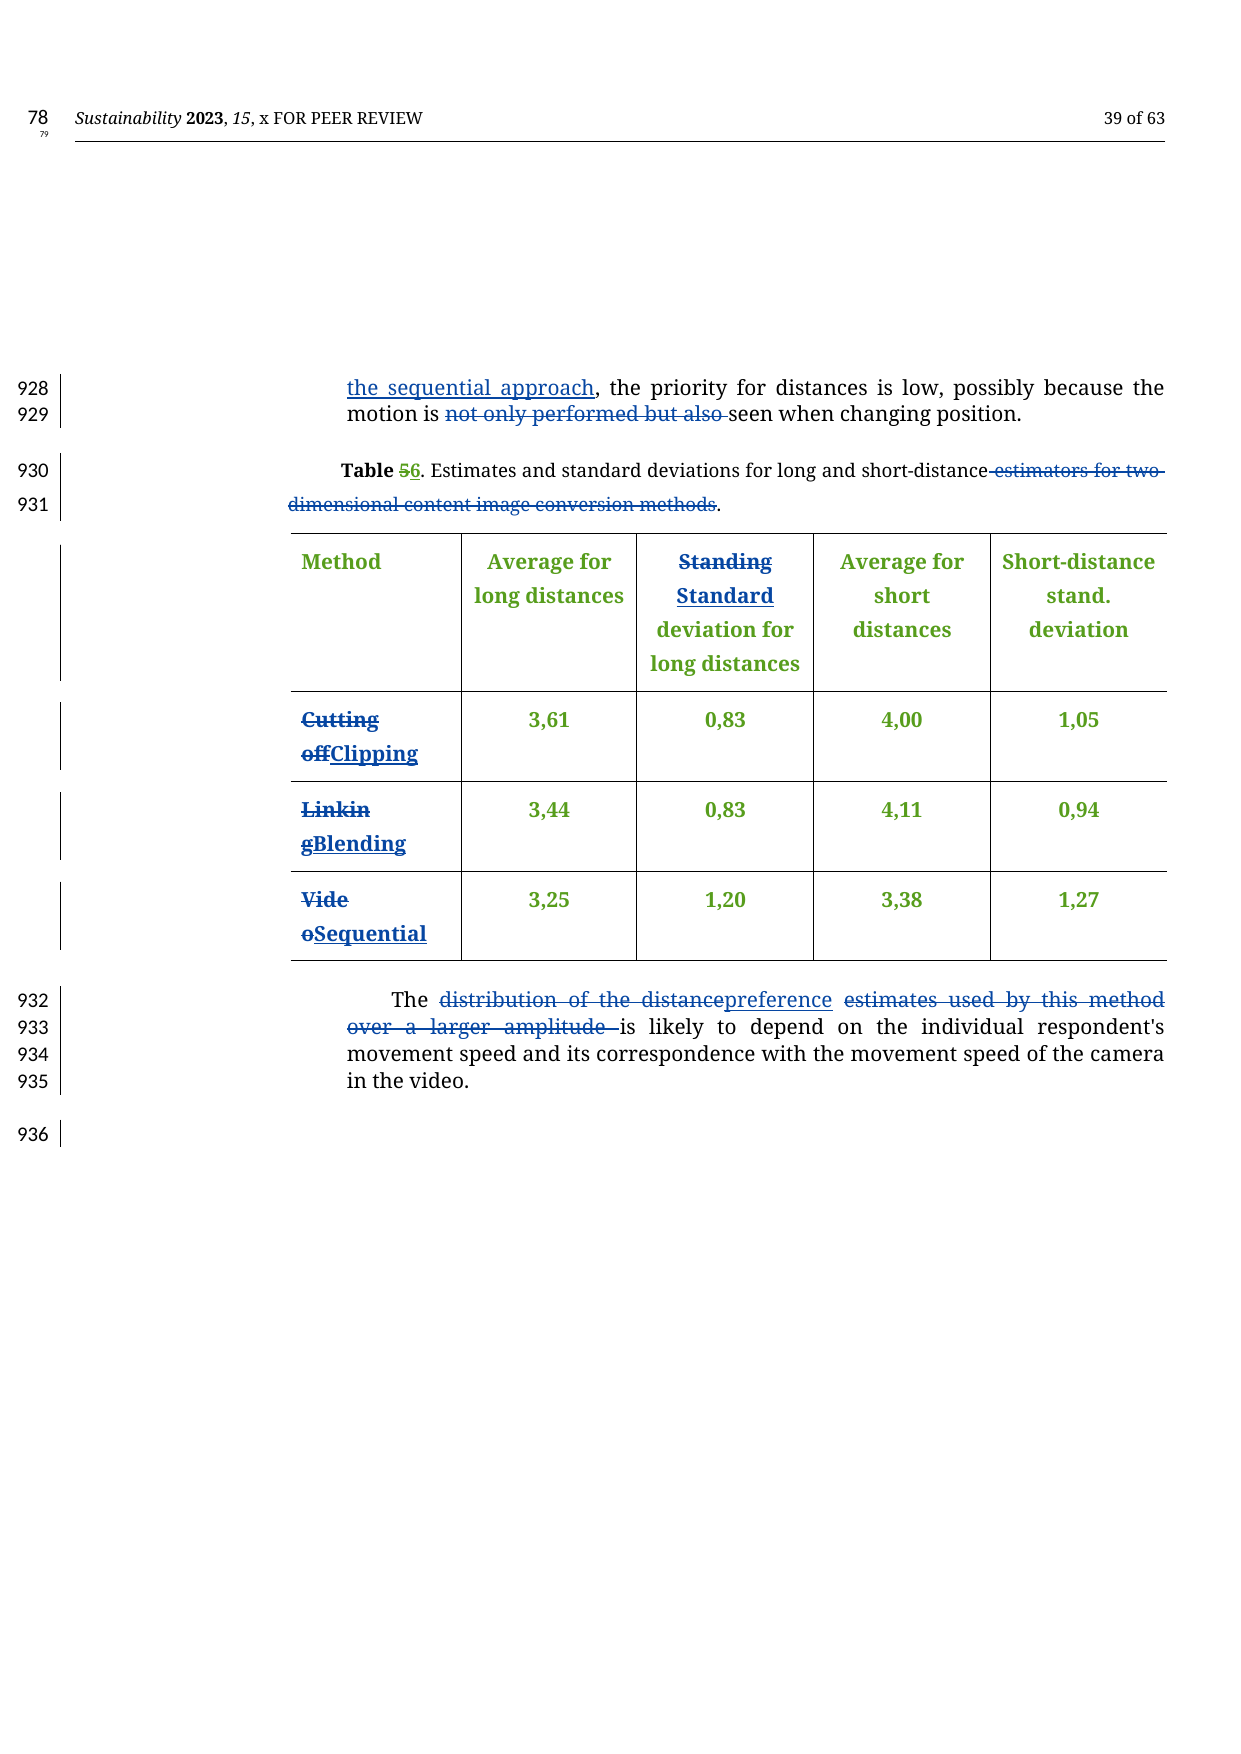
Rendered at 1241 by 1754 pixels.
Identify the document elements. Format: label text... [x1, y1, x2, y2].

table_cell 4,00 [814, 692, 990, 781]
table_cell [291, 782, 461, 871]
table_cell 4,11 [814, 782, 990, 871]
subtitle The is likely to depend on the individual respondent's movement speed and its correspondence with the movement speed of the camera in the video. [347, 986, 1165, 1094]
table_cell 3,25 [462, 872, 636, 960]
table_cell 1,27 [991, 872, 1167, 960]
table_cell 0,83 [637, 782, 813, 871]
table_header Average for short distances [814, 534, 990, 691]
table_cell 0,94 [991, 782, 1167, 871]
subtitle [347, 374, 1165, 428]
table_cell 3,38 [814, 872, 990, 960]
table_cell 3,44 [462, 782, 636, 871]
table_header Average for long distances [462, 534, 636, 691]
table_cell [291, 872, 461, 960]
table_cell 3,61 [462, 692, 636, 781]
table_cell 0,83 [637, 692, 813, 781]
table_cell 1,20 [637, 872, 813, 960]
table_header Method [291, 534, 461, 691]
text Table . Estimates and standard deviations for long and short-distance. [288, 453, 1165, 521]
table_header Short-distance stand. deviation [991, 534, 1167, 691]
table_cell 1,05 [991, 692, 1167, 781]
table_cell [291, 692, 461, 781]
table_header deviation for long distances [637, 534, 813, 691]
